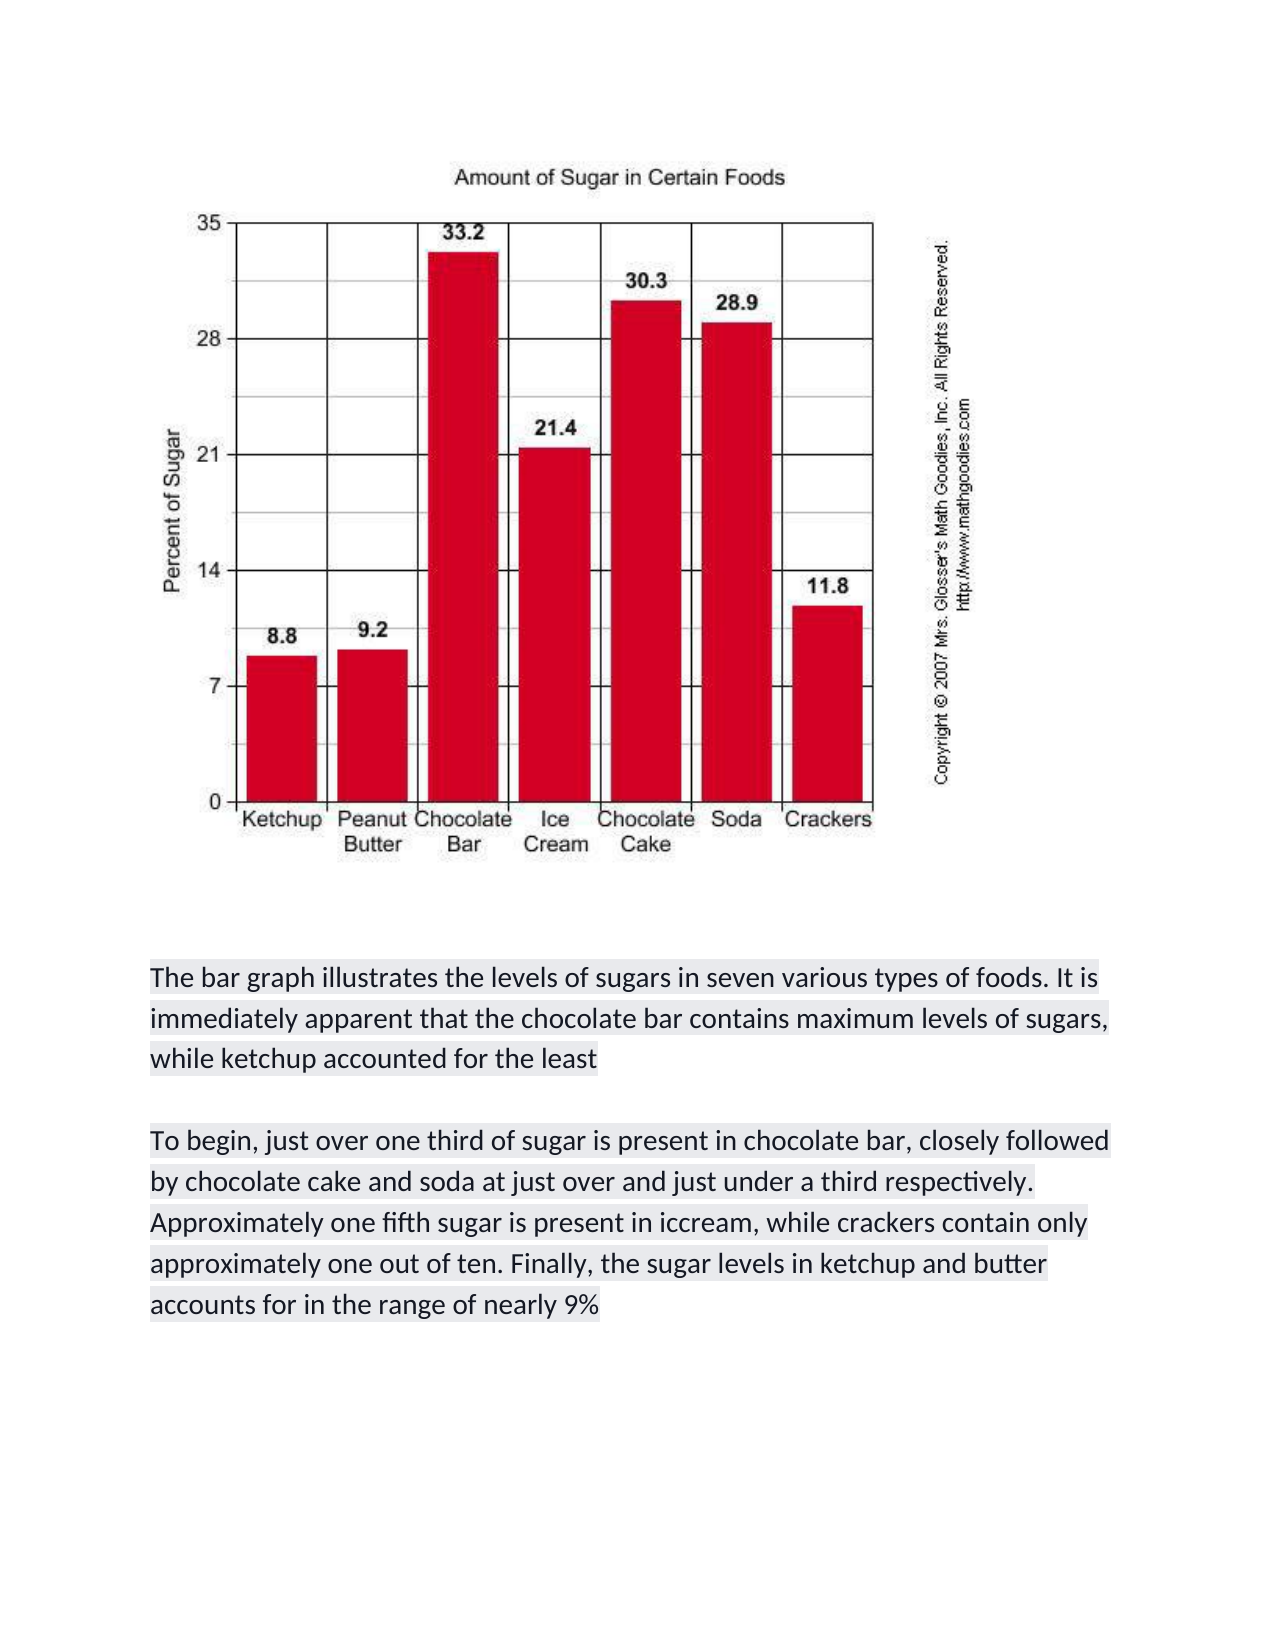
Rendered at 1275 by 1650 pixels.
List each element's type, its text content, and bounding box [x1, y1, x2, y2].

picture [150, 150, 999, 872]
text The bar graph illustrates the levels of sugars in seven various types of foods. It is immediately apparent that the chocolate bar contains maximum levels of sugars, while ketchup accounted for the least To begin, just over one third of sugar is present in chocolate bar, closely followed by chocolate cake and soda at just over and just under a third respectively. Approximately one fifth sugar is present in iccream, while crackers contain only approximately one out of ten. Finally, the sugar levels in ketchup and butter accounts for in the range of nearly 9% [150, 959, 1125, 1322]
